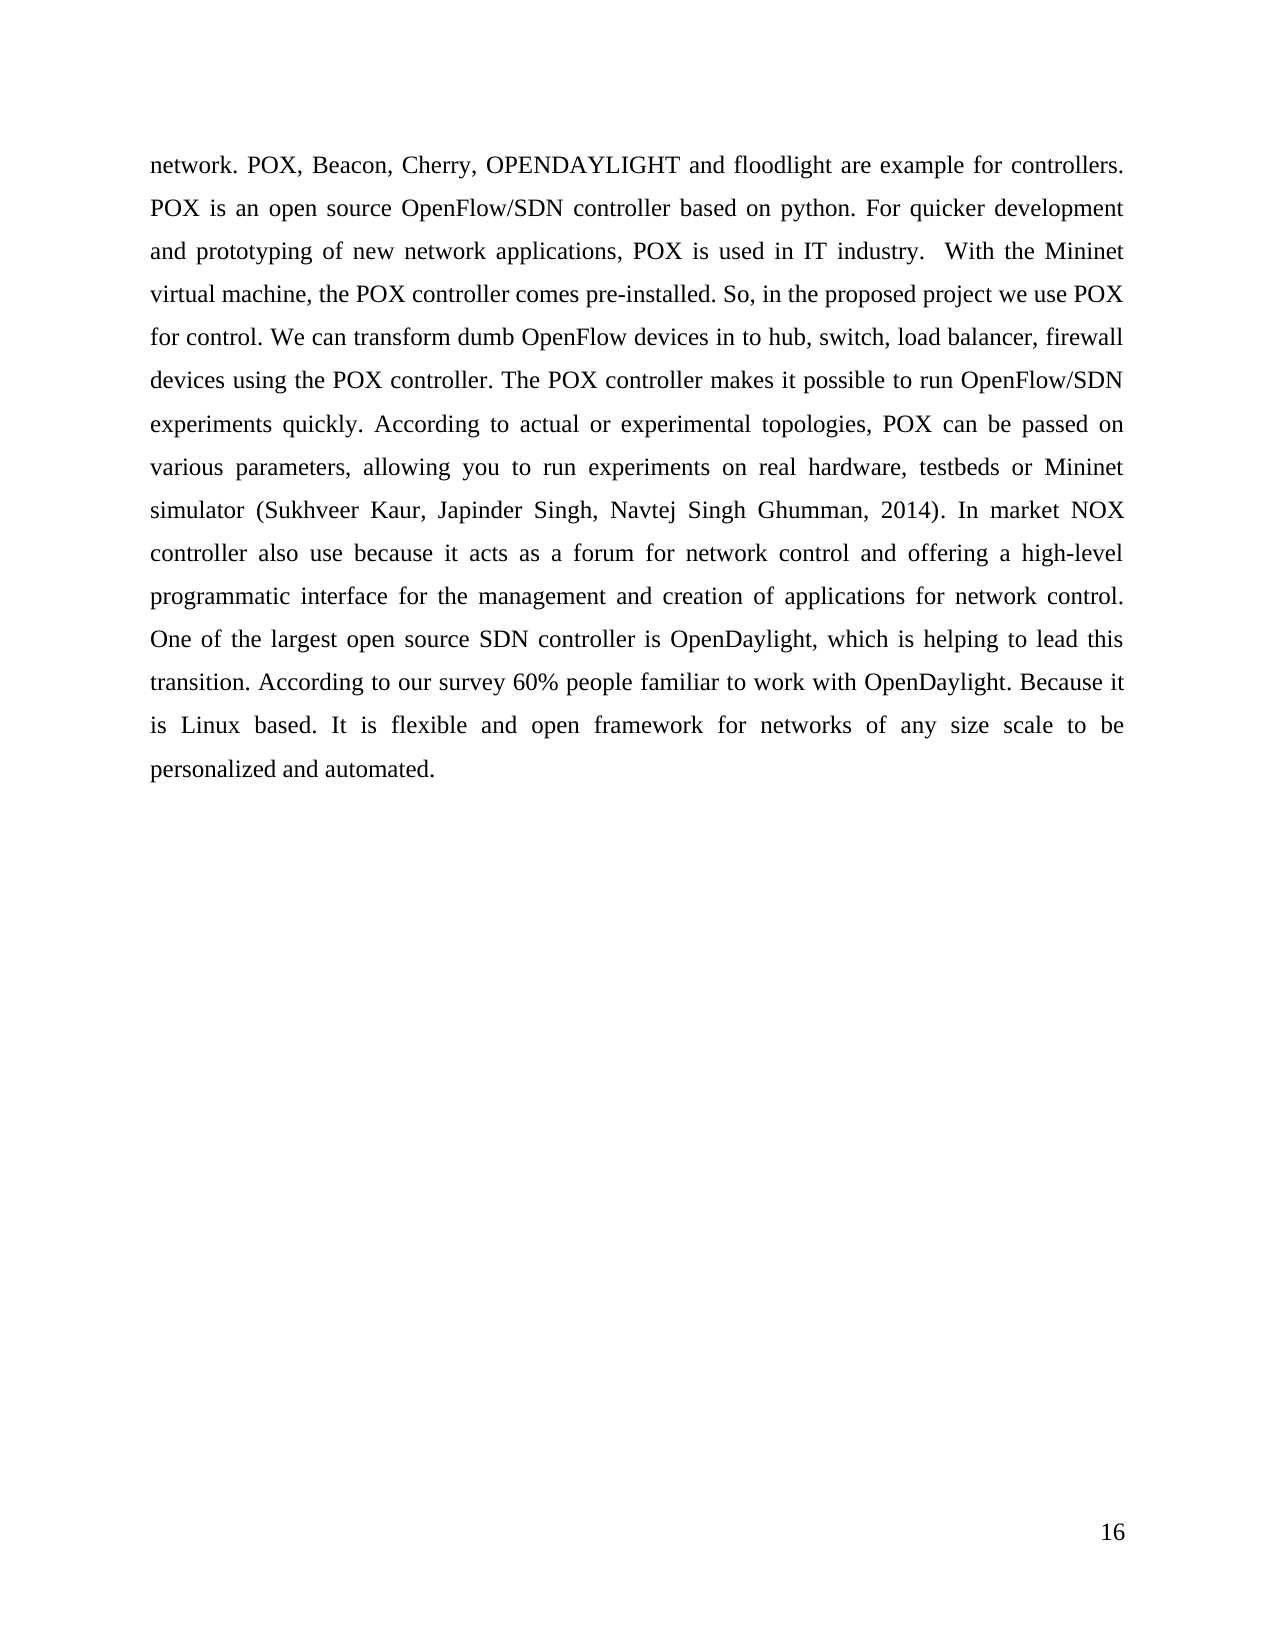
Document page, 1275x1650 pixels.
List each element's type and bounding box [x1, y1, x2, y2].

text [150, 150, 1125, 782]
